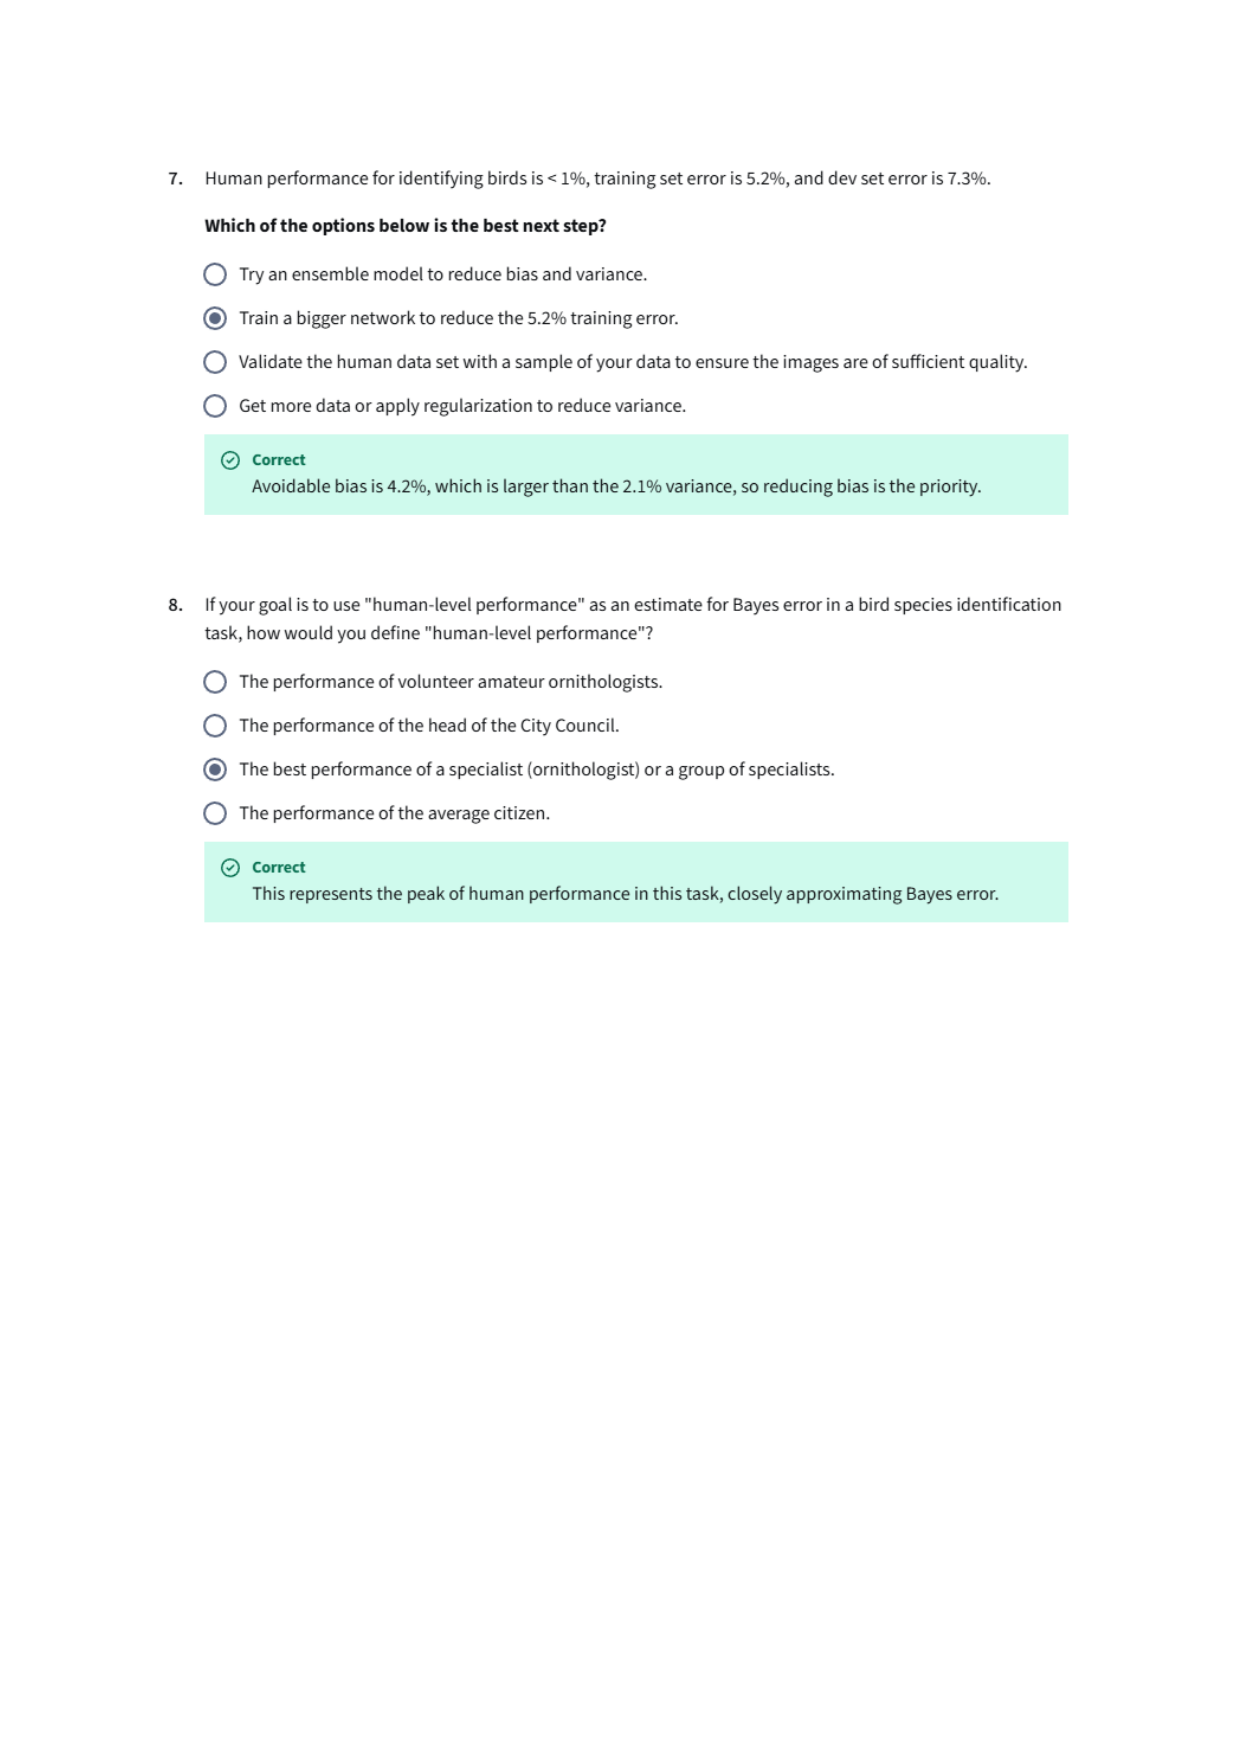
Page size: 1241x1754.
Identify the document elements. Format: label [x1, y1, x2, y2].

picture [150, 150, 1091, 952]
